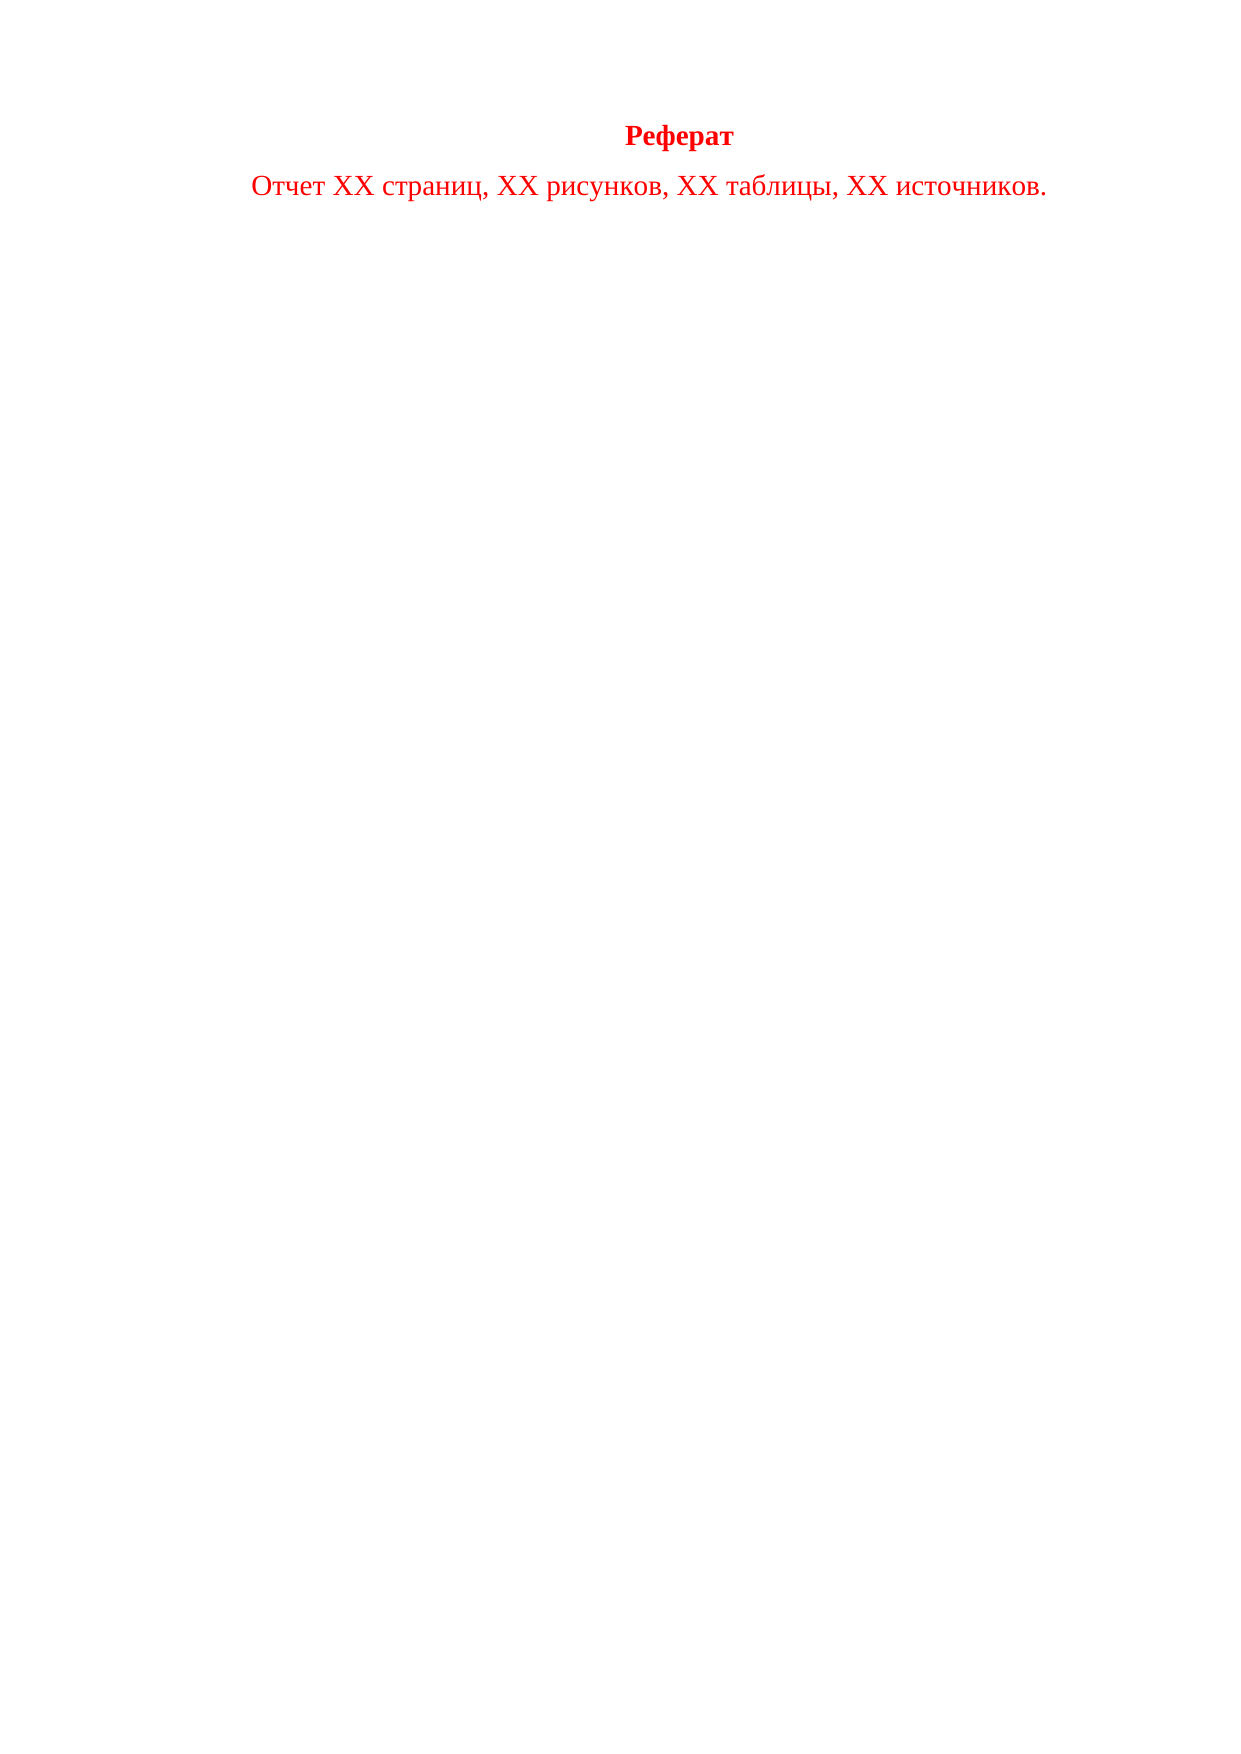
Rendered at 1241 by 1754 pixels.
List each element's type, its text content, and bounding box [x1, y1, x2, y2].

text Отчет XX страниц, XX рисунков, XX таблицы, XX источников. [177, 168, 1181, 202]
text Реферат [177, 118, 1181, 152]
